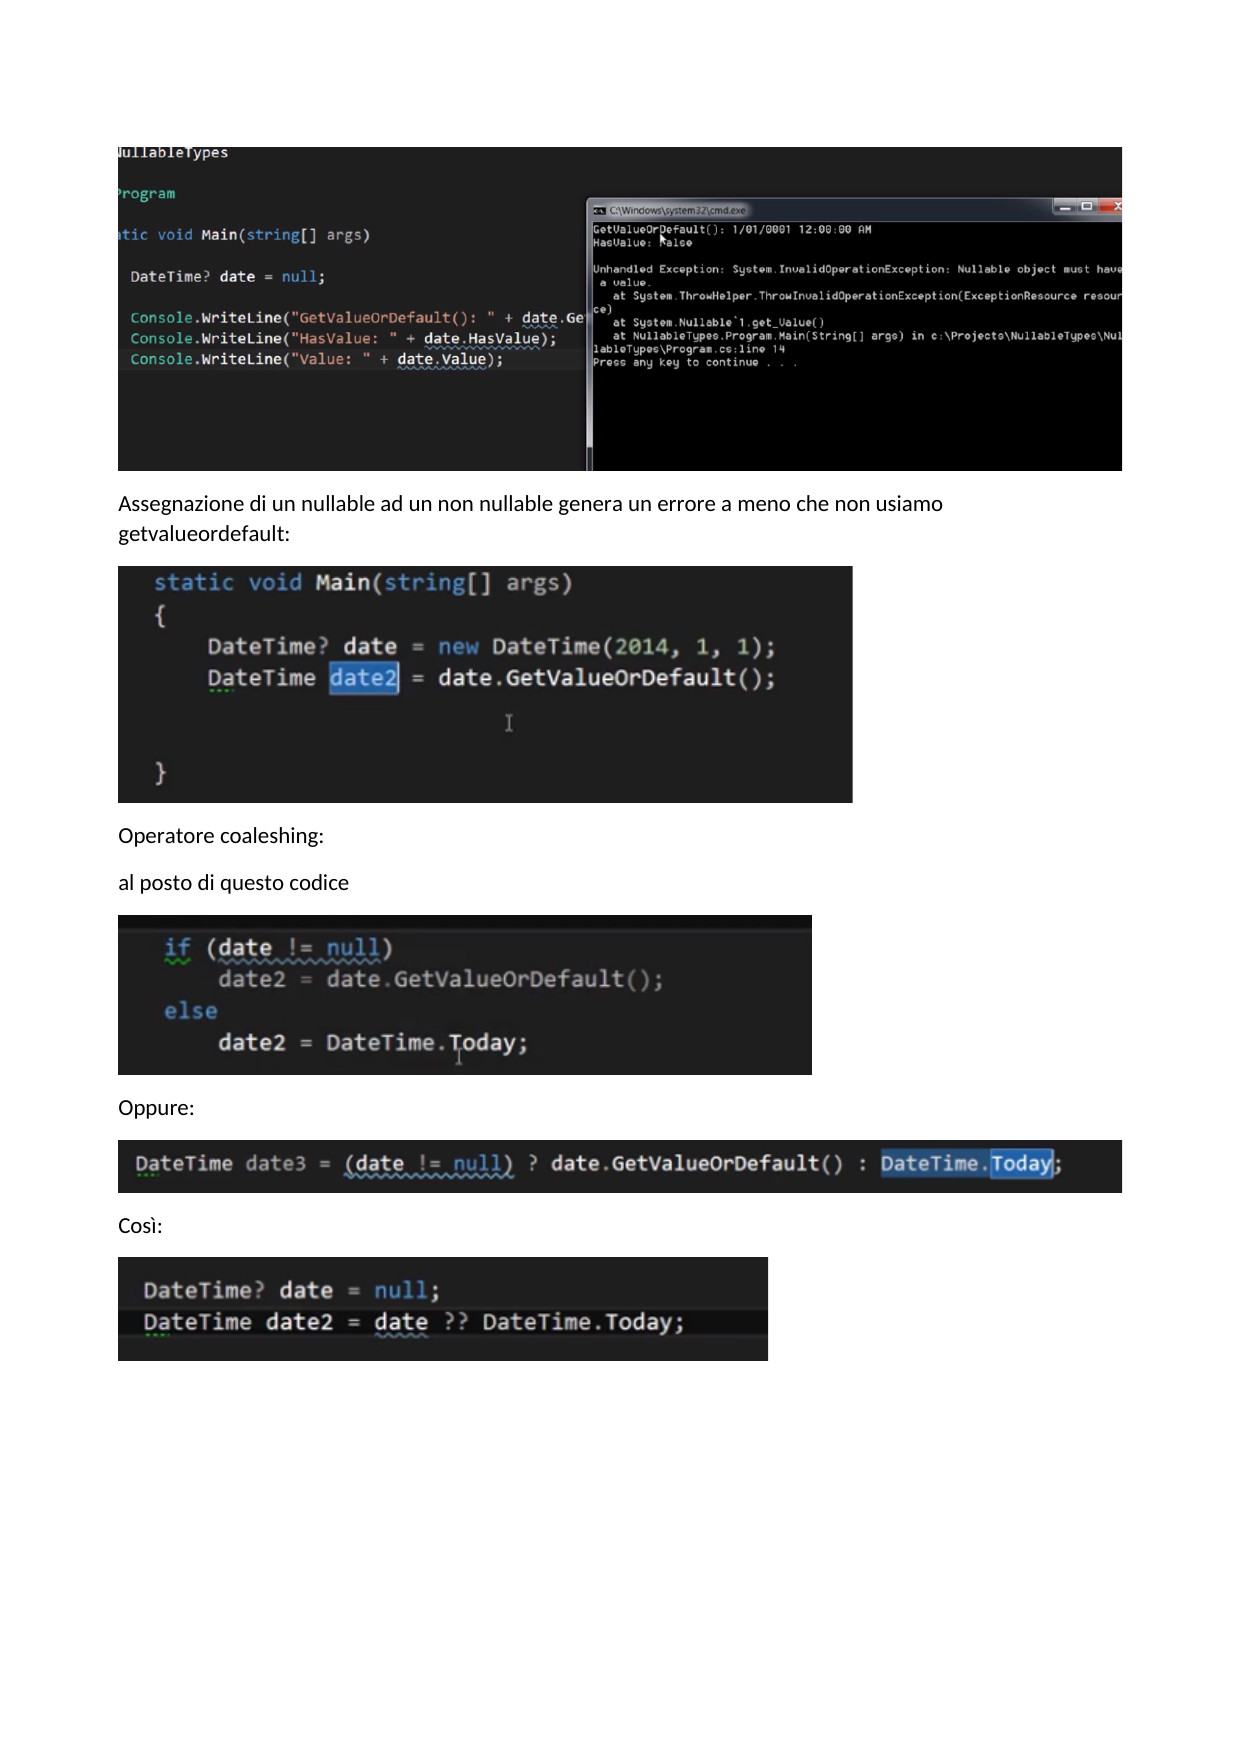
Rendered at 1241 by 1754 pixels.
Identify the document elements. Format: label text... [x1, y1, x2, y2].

picture [118, 1257, 769, 1361]
picture [118, 915, 812, 1075]
text Così: [118, 1211, 1122, 1239]
text Operatore coaleshing: [118, 821, 1122, 849]
text al posto di questo codice [118, 868, 1122, 896]
text Assegnazione di un nullable ad un non nullable genera un errore a meno che non usiamo getvalueordefault: [118, 489, 1122, 548]
picture [118, 566, 853, 803]
text Oppure: [118, 1093, 1122, 1121]
picture [118, 147, 1123, 471]
picture [118, 1140, 1123, 1193]
